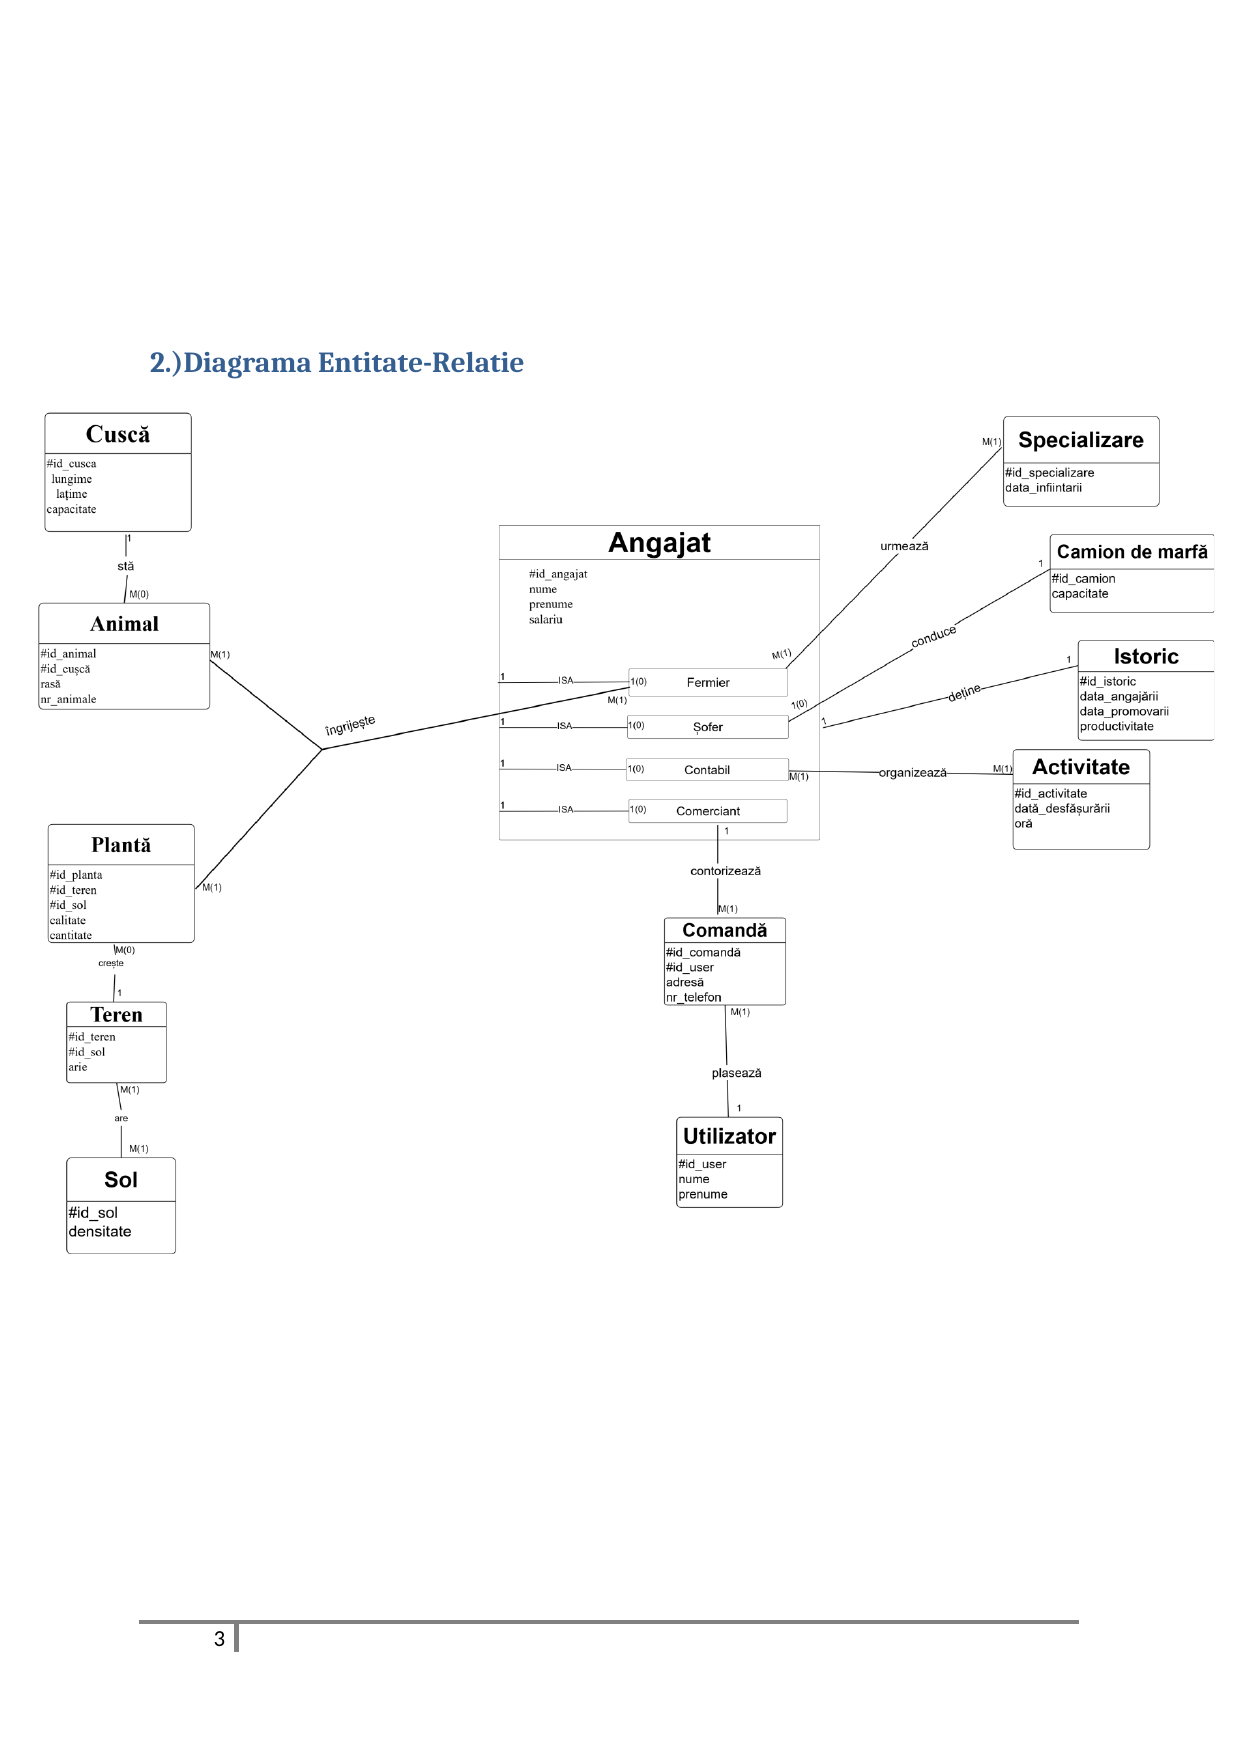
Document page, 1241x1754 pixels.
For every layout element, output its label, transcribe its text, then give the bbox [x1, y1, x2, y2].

subtitle 2.)Diagrama Entitate-Relatie [150, 347, 1090, 380]
picture [38, 412, 1215, 1254]
